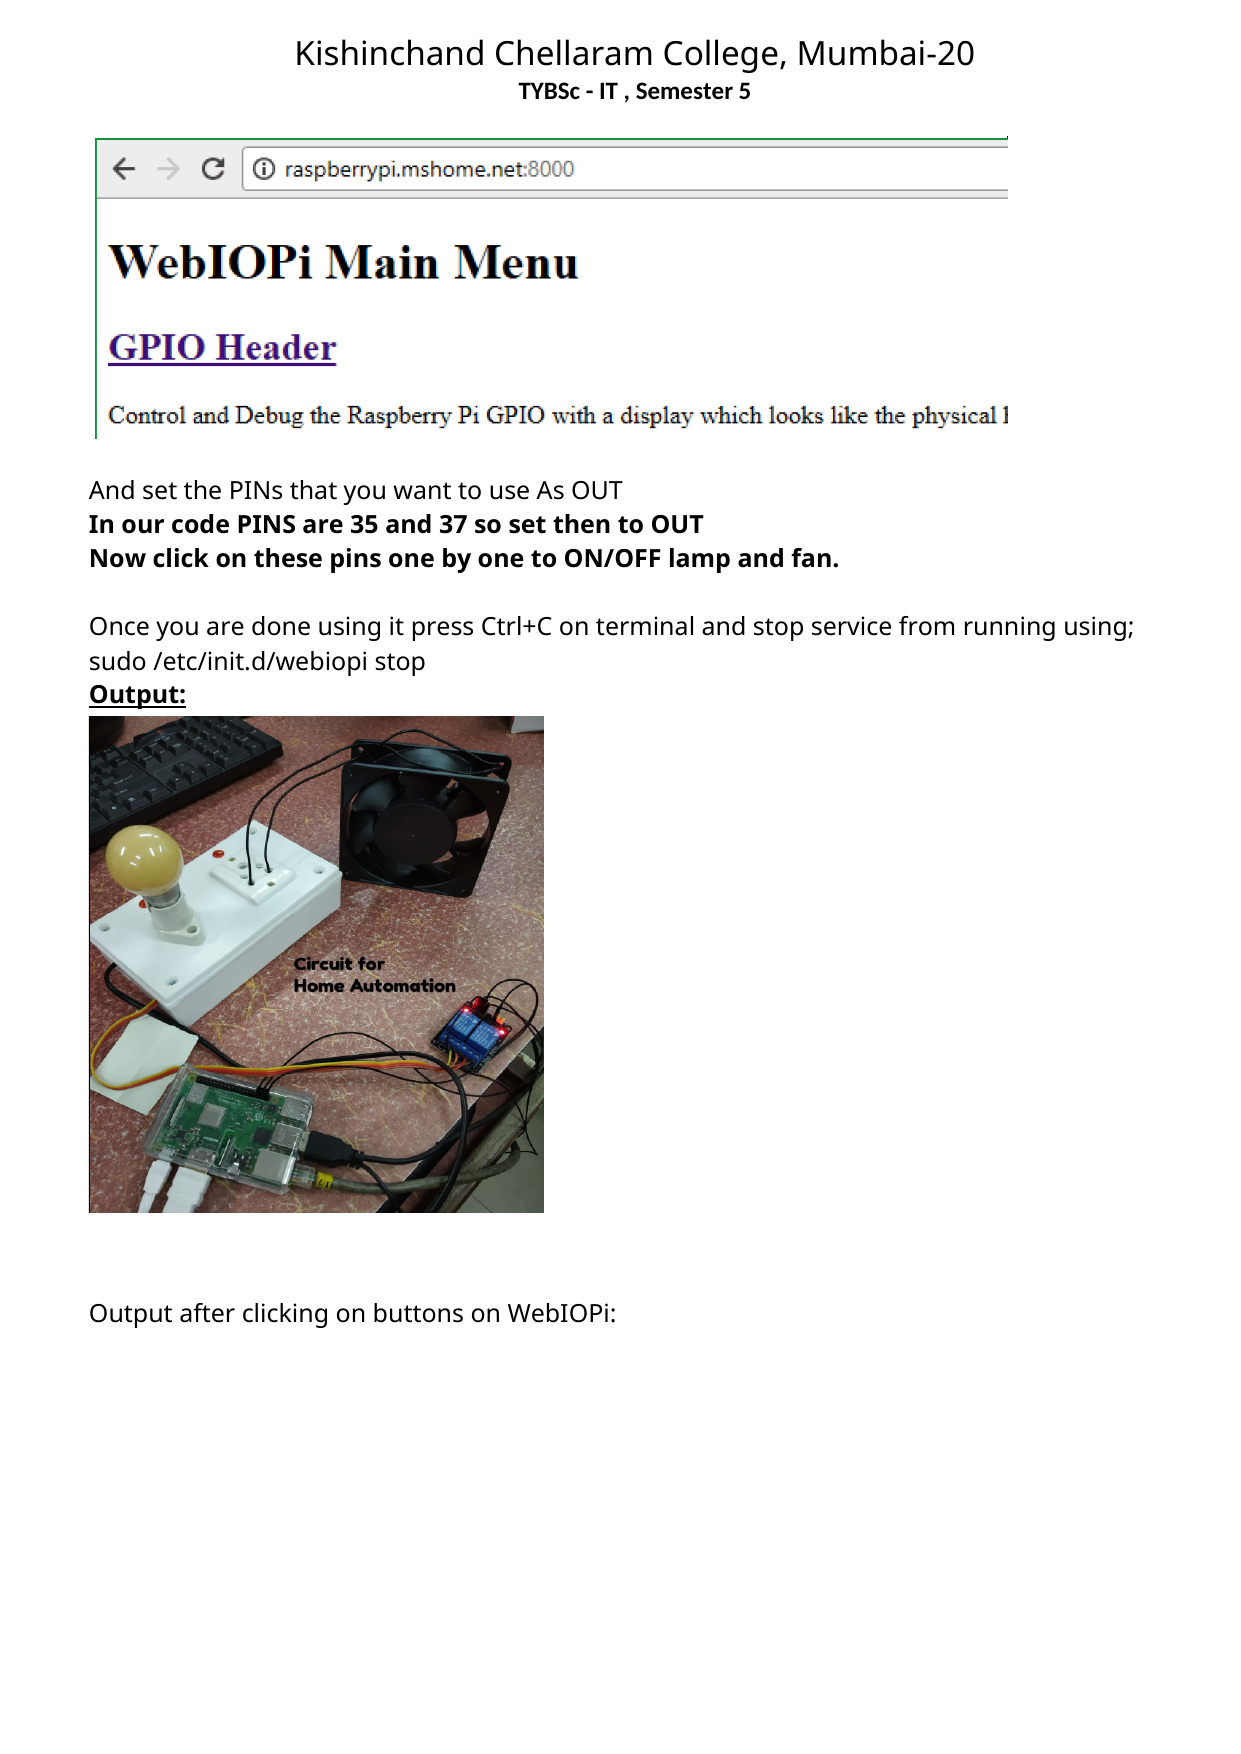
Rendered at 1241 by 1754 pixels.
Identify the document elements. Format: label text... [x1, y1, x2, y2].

text Once you are done using it press Ctrl+C on terminal and stop service from running using; [89, 609, 1181, 643]
text Now click on these pins one by one to ON/OFF lamp and fan. [89, 541, 1181, 575]
text Output: [89, 677, 1181, 711]
text Output after clicking on buttons on WebIOPi: [89, 1295, 1181, 1329]
text In our code PINS are 35 and 37 so set then to OUT [89, 507, 1181, 541]
text sudo /etc/init.d/webiopi stop [89, 643, 1181, 677]
text And set the PINs that you want to use As OUT [89, 473, 1181, 507]
